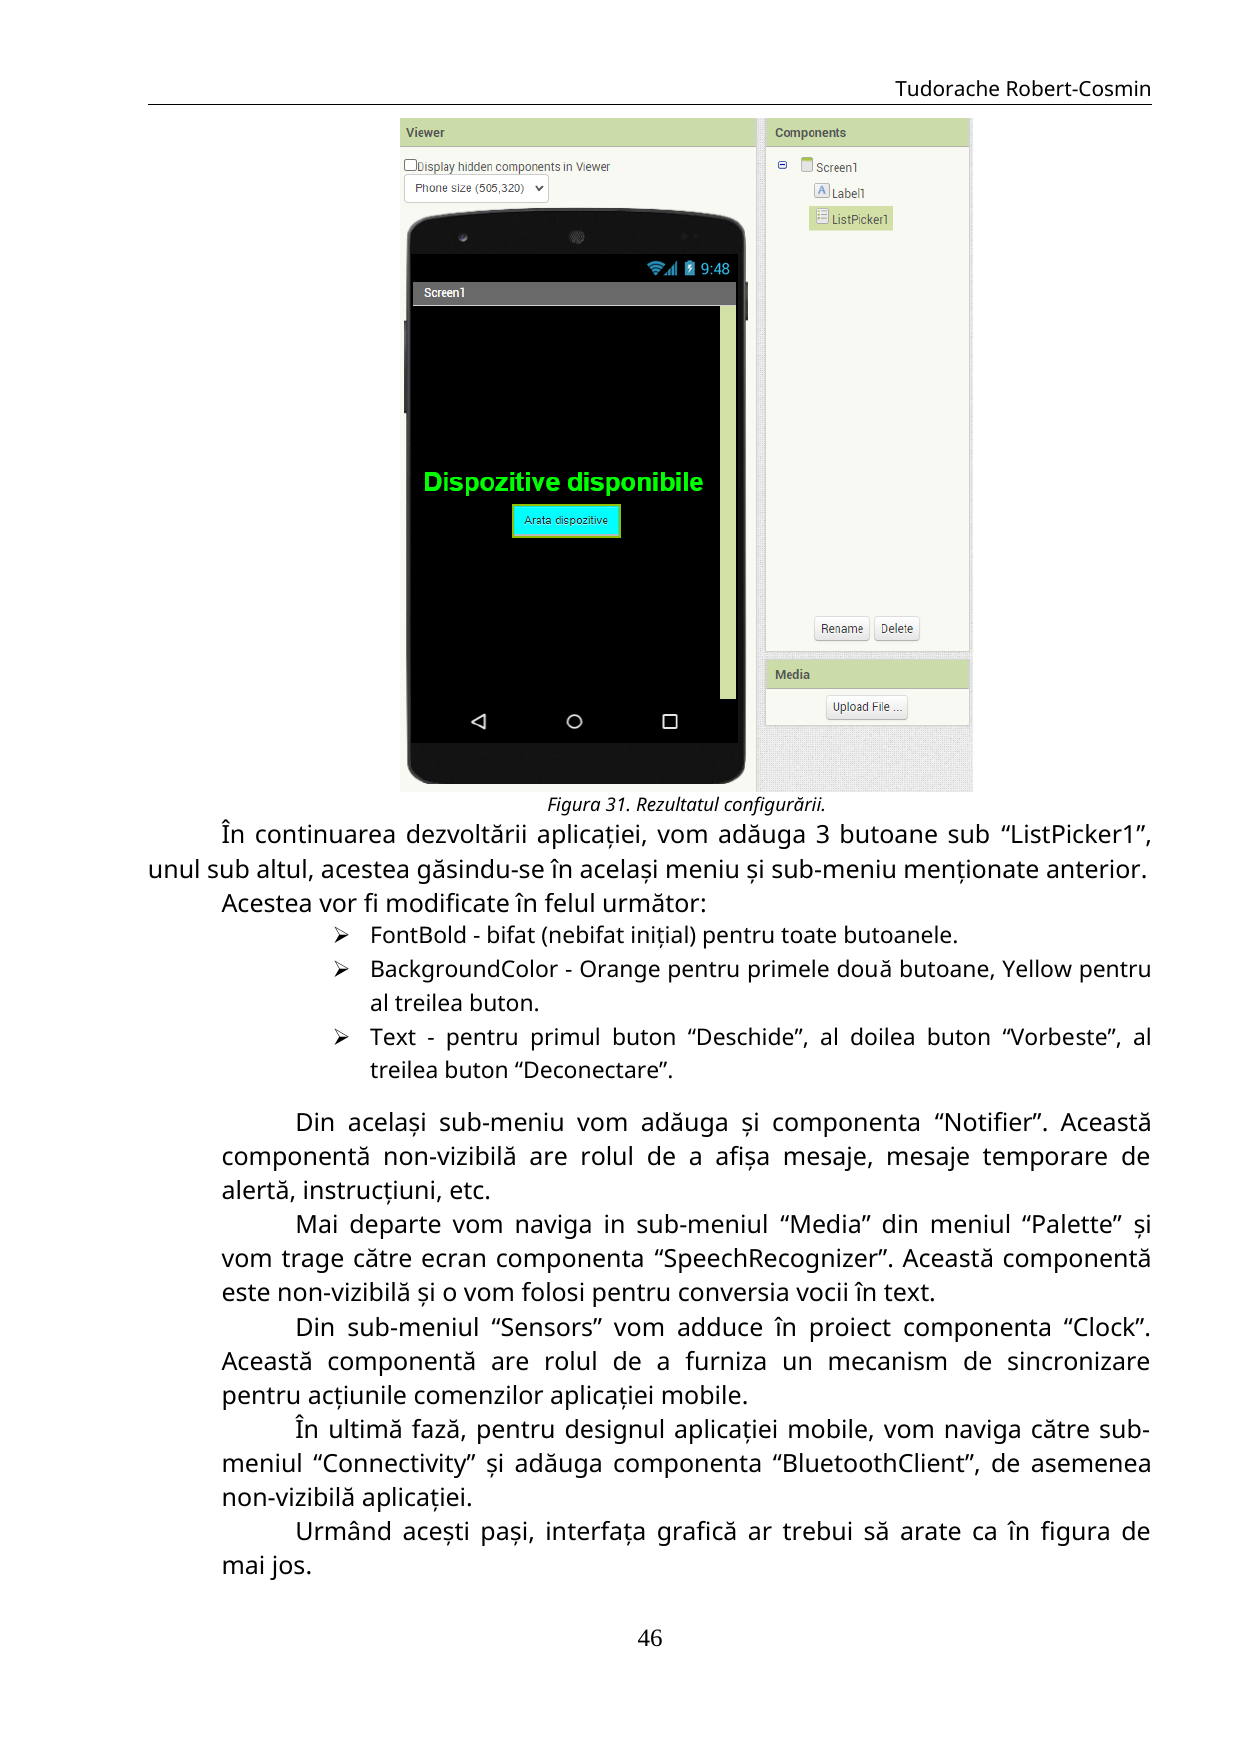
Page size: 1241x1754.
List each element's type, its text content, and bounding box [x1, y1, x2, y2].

text Urmând acești pași, interfața grafică ar trebui să arate ca în figura de mai jos. [221, 1513, 1152, 1582]
text Din același sub-meniu vom adăuga și componenta “Notifier”. Această componentă non-vizibilă are rolul de a afișa mesaje, mesaje temporare de alertă, instrucțiuni, etc. [221, 1105, 1152, 1207]
text Din sub-meniul “Sensors” vom adduce în proiect componenta “Clock”. Această componentă are rolul de a furniza un mecanism de sincronizare pentru acțiunile comenzilor aplicației mobile. [221, 1309, 1152, 1411]
text Acestea vor fi modificate în felul următor: [148, 885, 1152, 919]
text În continuarea dezvoltării aplicației, vom adăuga 3 butoane sub “ListPicker1”, unul sub altul, acestea găsindu-se în același meniu și sub-meniu menționate anterior. [148, 817, 1152, 885]
list Text - pentru primul buton “Deschide”, al doilea buton “Vorbeste”, al treilea buton “Deconectare”. [332, 1021, 1152, 1086]
text În ultimă fază, pentru designul aplicației mobile, vom naviga către sub-meniul “Connectivity” și adăuga componenta “BluetoothClient”, de asemenea non-vizibilă aplicației. [221, 1411, 1152, 1513]
text Mai departe vom naviga in sub-meniul “Media” din meniul “Palette” și vom trage către ecran componenta “SpeechRecognizer”. Această componentă este non-vizibilă și o vom folosi pentru conversia vocii în text. [221, 1207, 1152, 1309]
list BackgroundColor - Orange pentru primele două butoane, Yellow pentru al treilea buton. [332, 953, 1152, 1018]
list FontBold - bifat (nebifat inițial) pentru toate butoanele. [332, 919, 1152, 951]
picture [400, 118, 974, 792]
text Figura 31. Rezultatul configurării. [148, 792, 1152, 817]
